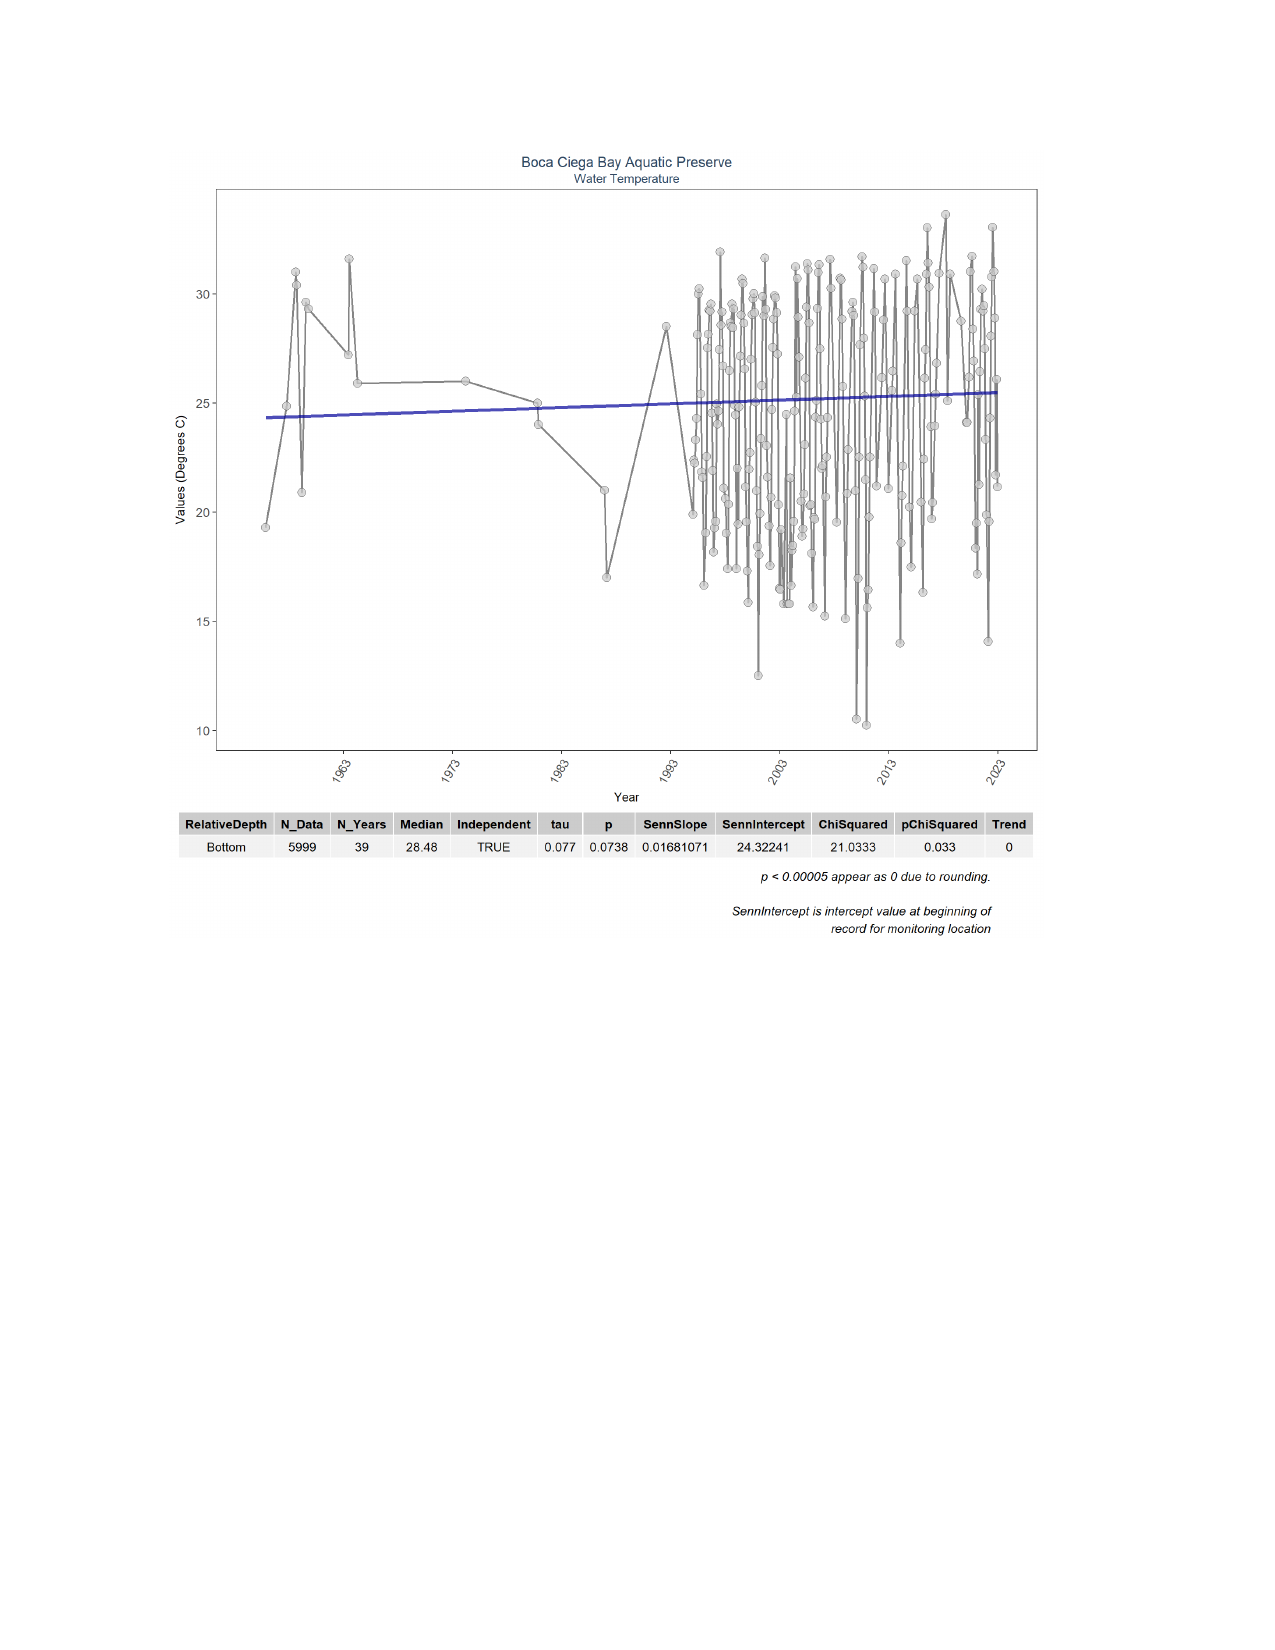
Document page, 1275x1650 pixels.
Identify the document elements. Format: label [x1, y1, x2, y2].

picture [168, 150, 1044, 938]
